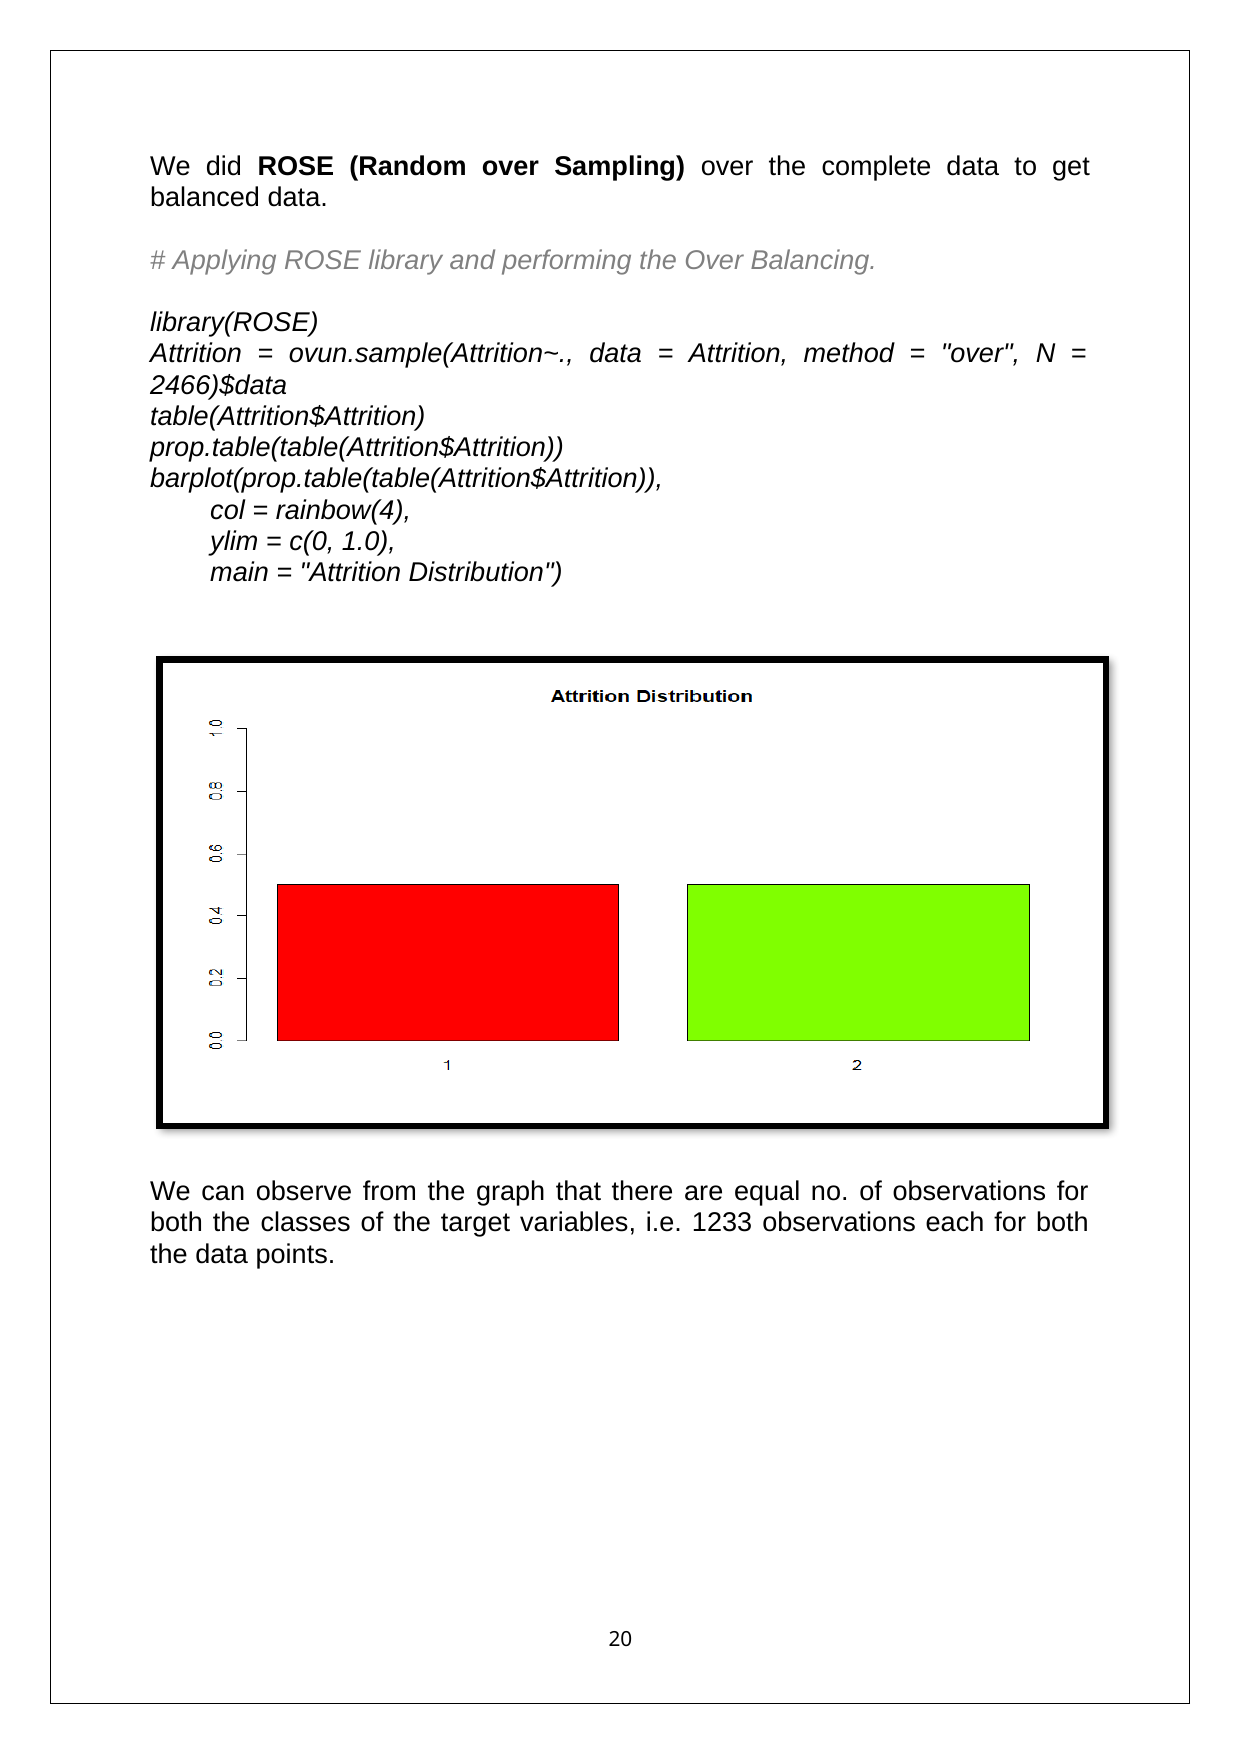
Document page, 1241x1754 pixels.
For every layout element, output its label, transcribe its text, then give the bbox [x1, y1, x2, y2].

text Attrition = ovun.sample(Attrition~., data = Attrition, method = "over", N = 2466)$data [150, 337, 1090, 400]
picture [163, 663, 1103, 1123]
text # Applying ROSE library and performing the Over Balancing. [150, 244, 1090, 275]
text prop.table(table(Attrition$Attrition)) [150, 431, 1090, 462]
text main = "Attrition Distribution") [150, 556, 1090, 587]
text table(Attrition$Attrition) [150, 400, 1090, 431]
text We can observe from the graph that there are equal no. of observations for both the classes of the target variables, i.e. 1233 observations each for both the data points. [150, 1175, 1090, 1269]
text col = rainbow(4), [150, 494, 1090, 525]
text barplot(prop.table(table(Attrition$Attrition)), [150, 462, 1090, 494]
text library(ROSE) [150, 306, 1090, 337]
text We did ROSE (Random over Sampling) over the complete data to get balanced data. [150, 150, 1090, 212]
text ylim = c(0, 1.0), [150, 525, 1090, 556]
